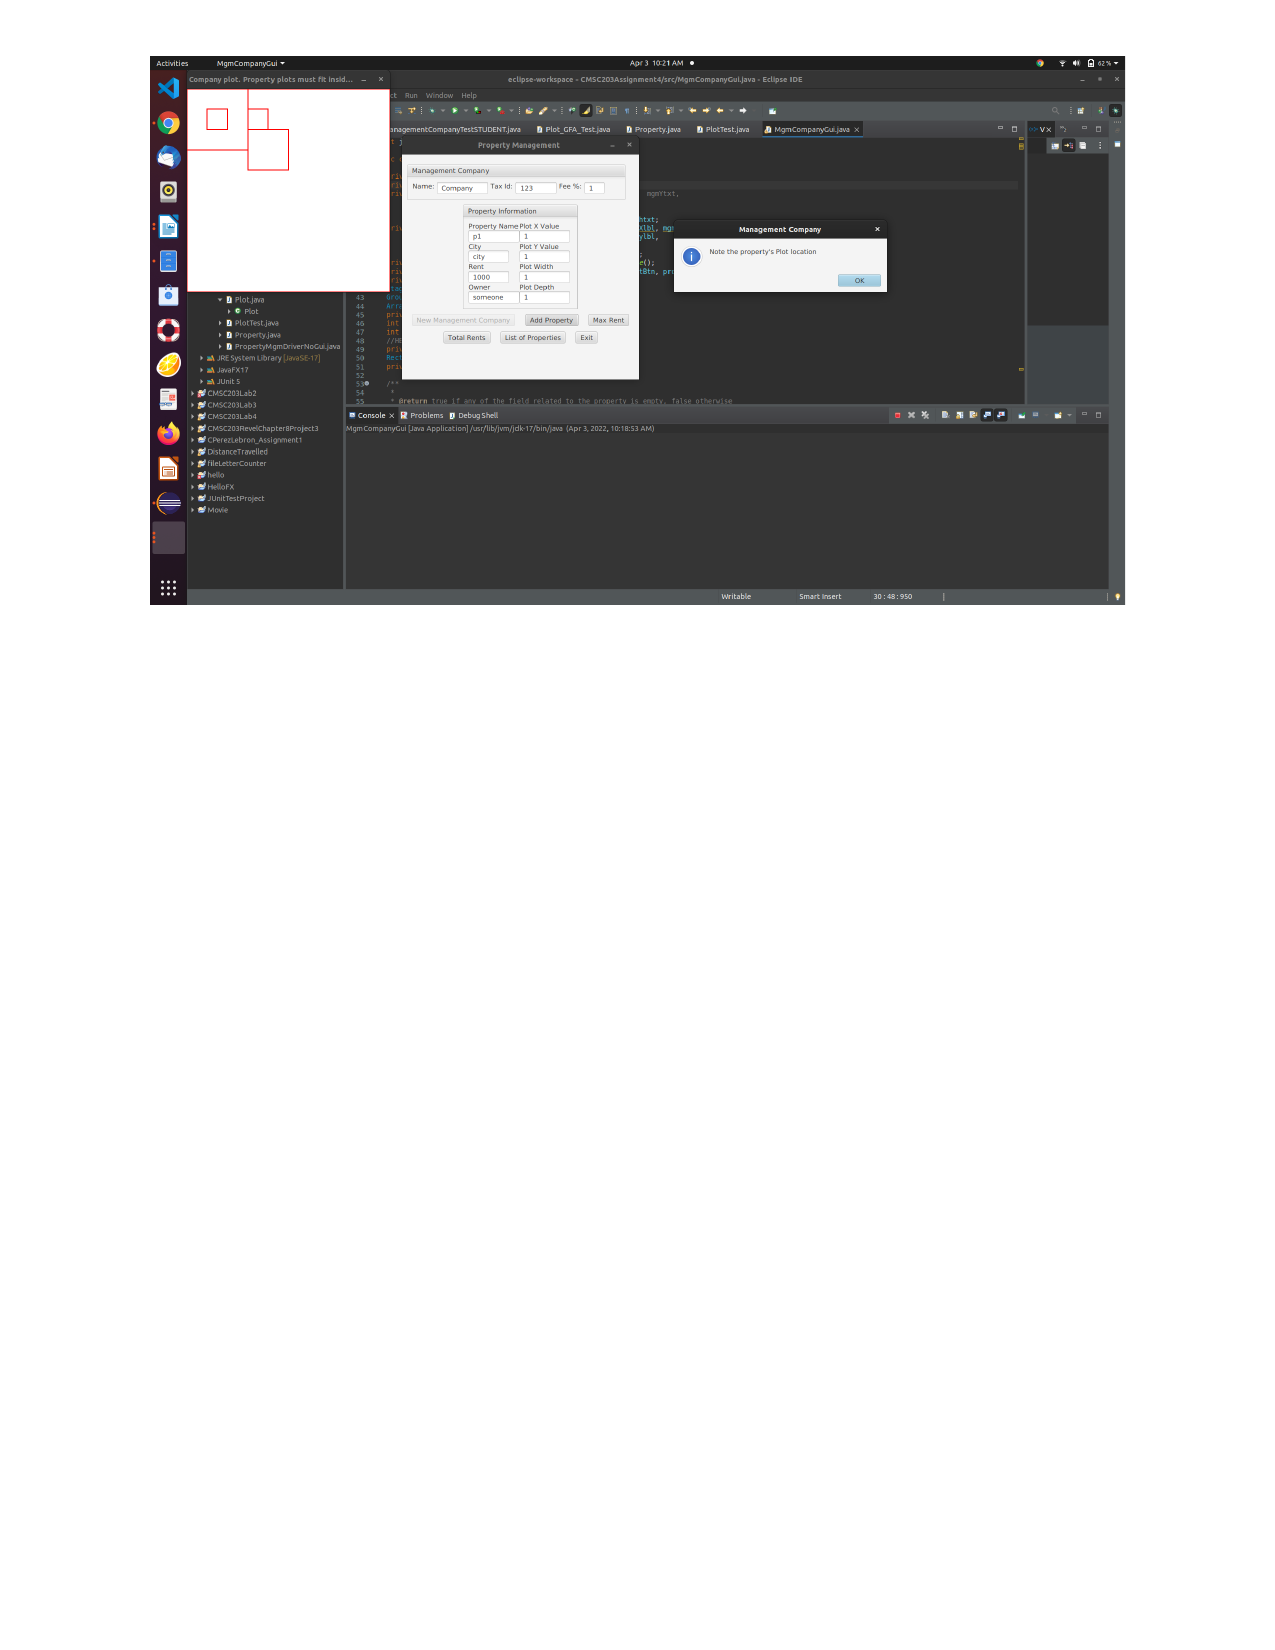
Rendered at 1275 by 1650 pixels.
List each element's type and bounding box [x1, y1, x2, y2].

picture [150, 56, 1125, 605]
